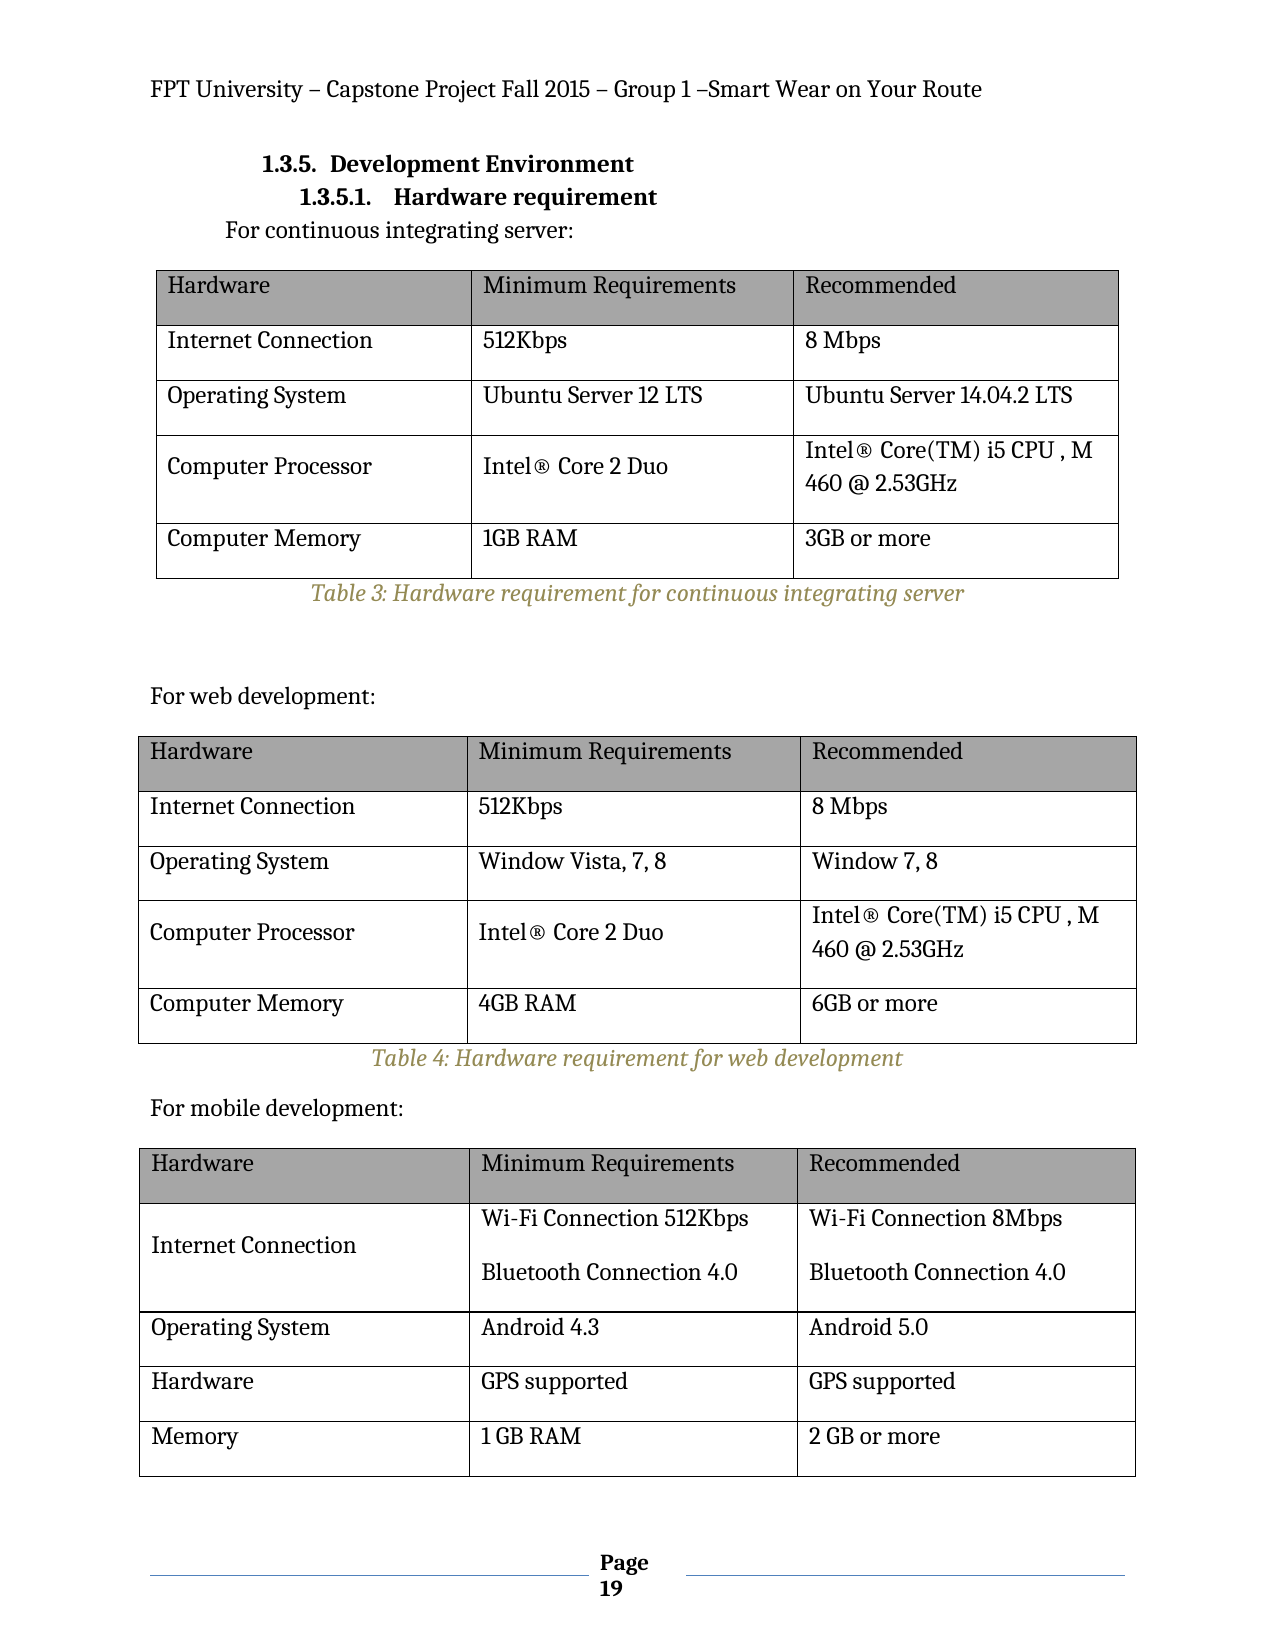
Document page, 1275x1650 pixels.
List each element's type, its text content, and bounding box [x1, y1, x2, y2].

table_header Recommended [798, 1149, 1135, 1203]
table_cell GPS supported [798, 1367, 1135, 1421]
table_cell 4GB RAM [468, 989, 800, 1043]
table_cell Computer Memory [139, 989, 467, 1043]
table_cell Ubuntu Server 12 LTS [472, 381, 793, 434]
table_cell Ubuntu Server 14.04.2 LTS [794, 381, 1118, 434]
table_cell Internet Connection [139, 792, 467, 846]
table_cell Window 7, 8 [801, 847, 1136, 900]
table_cell 1 GB RAM [470, 1422, 797, 1476]
text For mobile development: [150, 1094, 1125, 1123]
table_header Recommended [794, 271, 1118, 325]
table_cell 512Kbps [472, 326, 793, 380]
table_cell Intel® Core(TM) i5 CPU , M 460 @ 2.53GHz [794, 436, 1118, 522]
table_cell Hardware [140, 1367, 469, 1421]
table_cell Intel® Core 2 Duo [468, 901, 800, 988]
table_cell Intel® Core 2 Duo [472, 436, 793, 522]
table_cell Intel® Core(TM) i5 CPU , M 460 @ 2.53GHz [801, 901, 1136, 988]
table_cell Computer Processor [157, 436, 471, 522]
table_cell Memory [140, 1422, 469, 1476]
table_header Hardware [157, 271, 471, 325]
subtitle Hardware requirement [300, 183, 1125, 212]
table_cell Window Vista, 7, 8 [468, 847, 800, 900]
table_cell Android 5.0 [798, 1313, 1135, 1366]
table_header Recommended [801, 737, 1136, 791]
table_cell 512Kbps [468, 792, 800, 846]
table_cell Operating System [140, 1313, 469, 1366]
table_header Minimum Requirements [472, 271, 793, 325]
text Table 4: Hardware requirement for web development [150, 1044, 1125, 1073]
table_header Hardware [140, 1149, 469, 1203]
table_cell 3GB or more [794, 524, 1118, 577]
subtitle Development Environment [262, 150, 1125, 179]
table_cell GPS supported [470, 1367, 797, 1421]
table_header Hardware [139, 737, 467, 791]
table_cell 2 GB or more [798, 1422, 1135, 1476]
table_cell Android 4.3 [470, 1313, 797, 1366]
table_cell Computer Memory [157, 524, 471, 577]
text Table 3: Hardware requirement for continuous integrating server [150, 578, 1125, 607]
table_cell Operating System [139, 847, 467, 900]
table_cell 8 Mbps [801, 792, 1136, 846]
list For continuous integrating server: [225, 216, 1125, 245]
table_cell Wi-Fi Connection 8Mbps Bluetooth Connection 4.0 [798, 1204, 1135, 1311]
table_header Minimum Requirements [468, 737, 800, 791]
table_cell Wi-Fi Connection 512Kbps Bluetooth Connection 4.0 [470, 1204, 797, 1311]
table_header Minimum Requirements [470, 1149, 797, 1203]
table_cell Internet Connection [140, 1204, 469, 1311]
text For web development: [150, 682, 1125, 711]
table_cell Computer Processor [139, 901, 467, 988]
table_cell 1GB RAM [472, 524, 793, 577]
table_cell Internet Connection [157, 326, 471, 380]
table_cell Operating System [157, 381, 471, 434]
table_cell 6GB or more [801, 989, 1136, 1043]
table_cell 8 Mbps [794, 326, 1118, 380]
